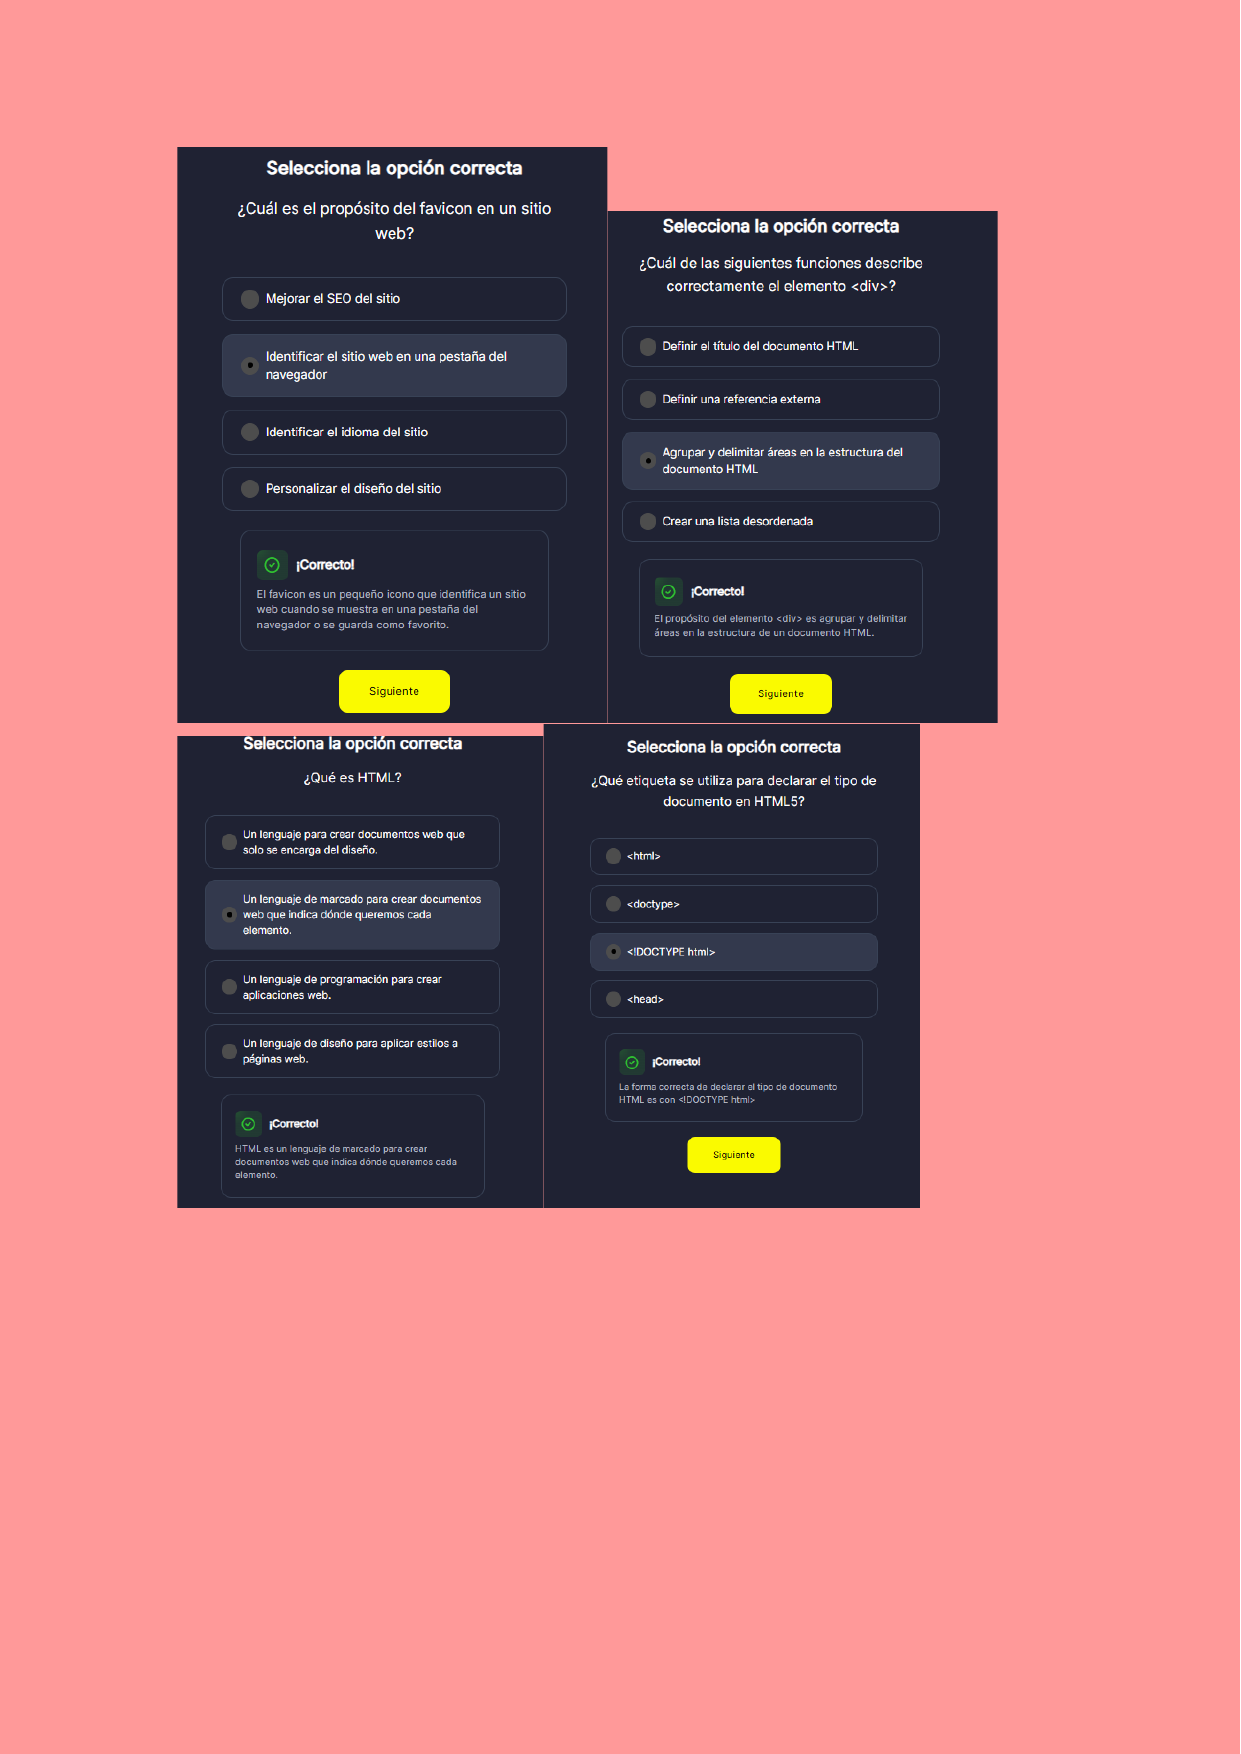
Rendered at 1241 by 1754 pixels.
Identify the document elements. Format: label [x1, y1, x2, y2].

picture [177, 147, 998, 723]
picture [177, 724, 920, 1208]
